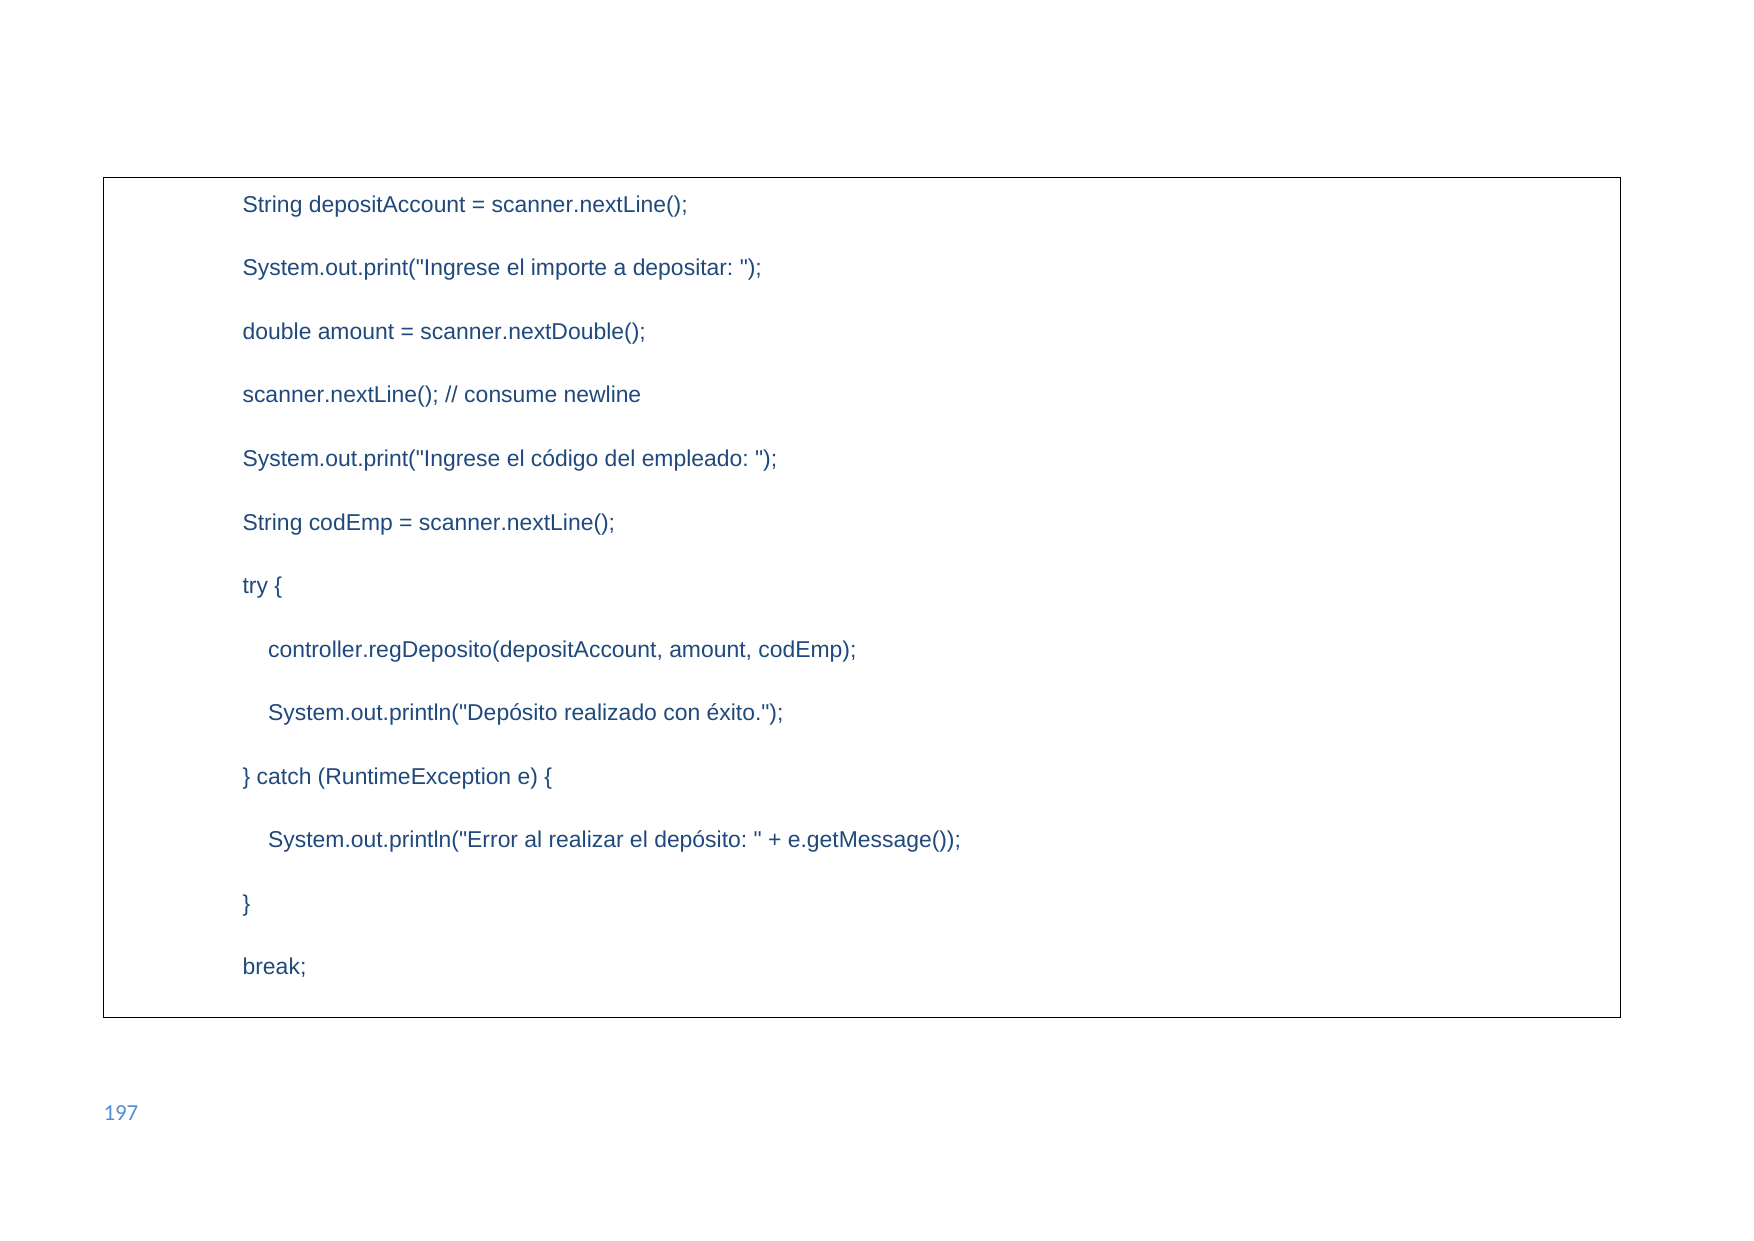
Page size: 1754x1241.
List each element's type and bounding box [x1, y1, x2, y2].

table_header [104, 178, 1620, 1017]
